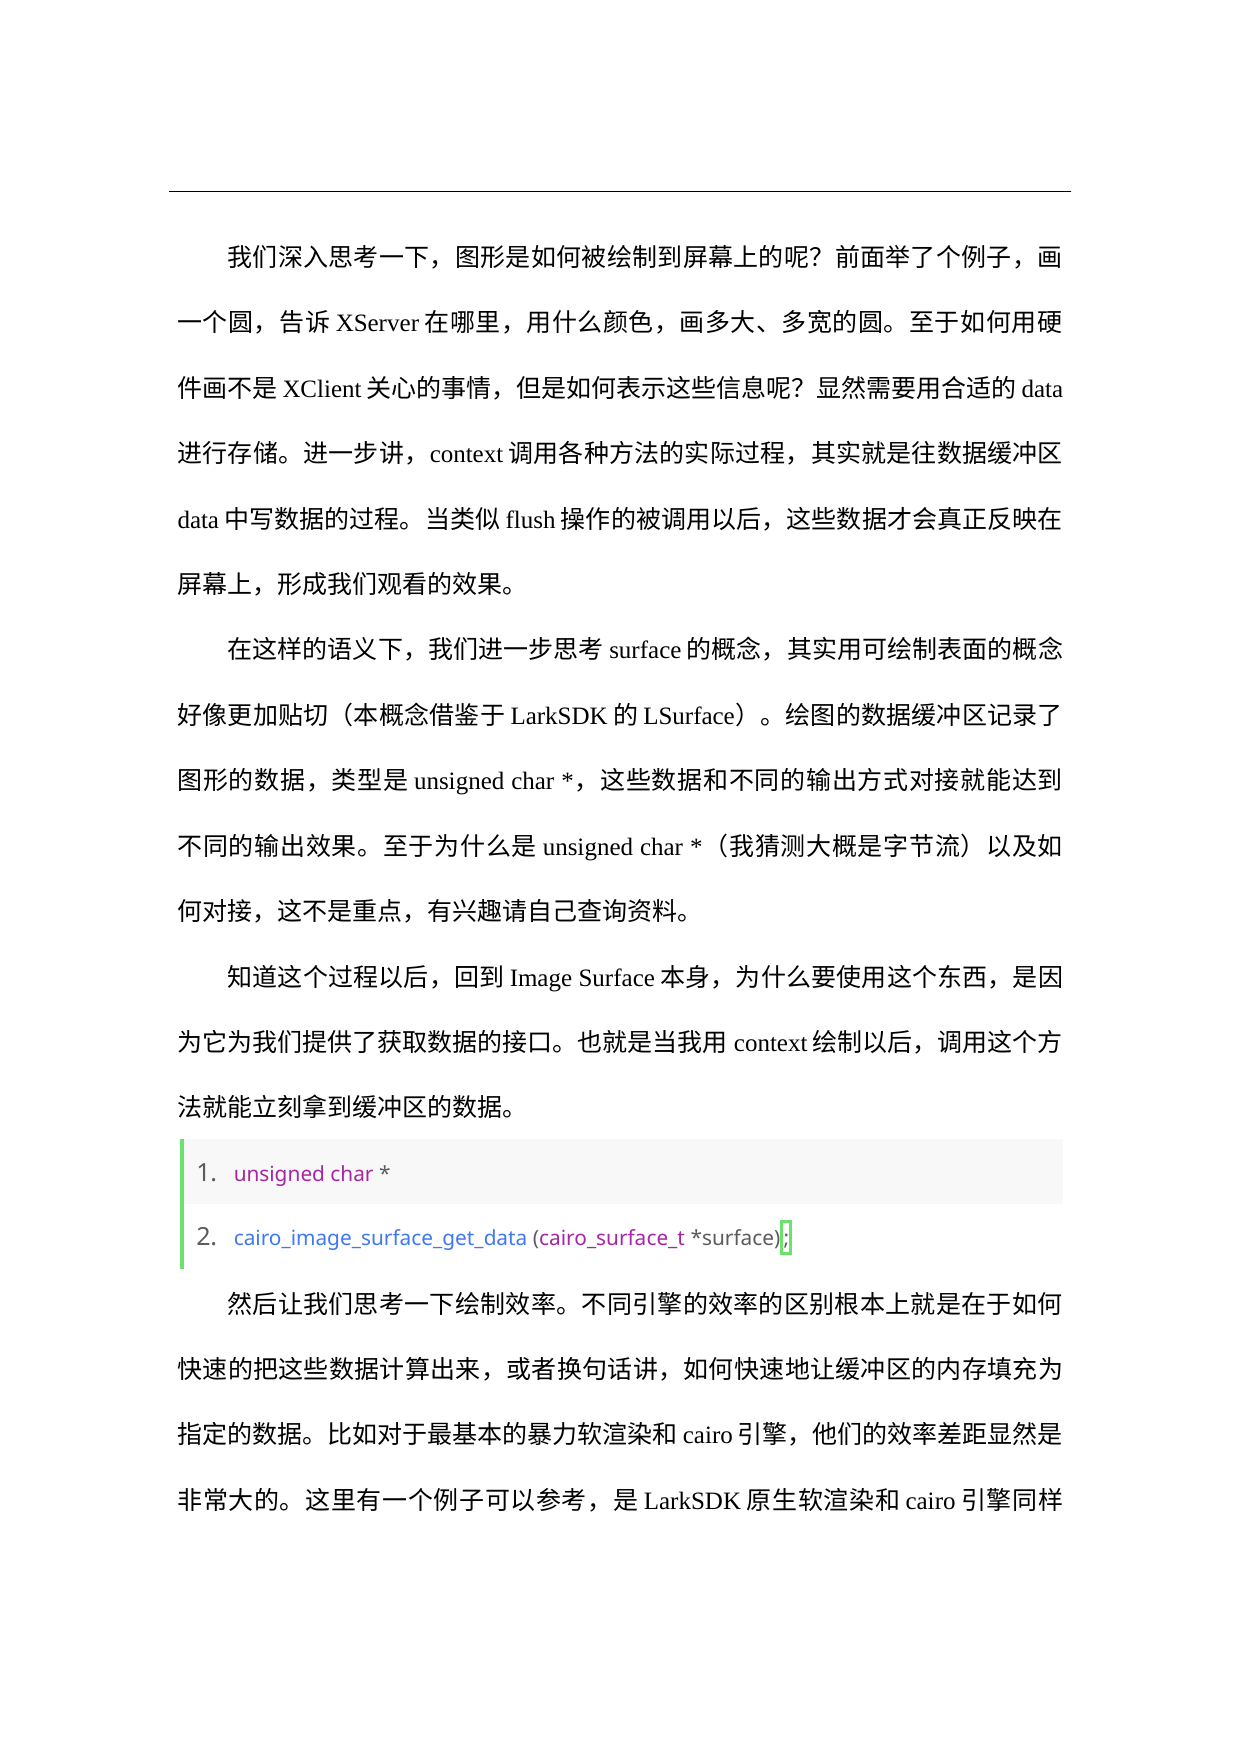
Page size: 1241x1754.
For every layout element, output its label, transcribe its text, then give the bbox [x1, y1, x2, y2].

list unsigned char * [184, 1139, 1063, 1204]
text 在这样的语义下，我们进一步思考surface的概念，其实用可绘制表面的概念好像更加贴切（本概念借鉴于LarkSDK的LSurface）。绘图的数据缓冲区记录了图形的数据，类型是unsigned char *，这些数据和不同的输出方式对接就能达到不同的输出效果。至于为什么是unsigned char *（我猜测大概是字节流）以及如何对接，这不是重点，有兴趣请自己查询资料。 [177, 615, 1063, 942]
text 知道这个过程以后，回到Image Surface本身，为什么要使用这个东西，是因为它为我们提供了获取数据的接口。也就是当我用context绘制以后，调用这个方法就能立刻拿到缓冲区的数据。 [177, 942, 1063, 1139]
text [177, 1269, 1063, 1531]
text 我们深入思考一下，图形是如何被绘制到屏幕上的呢？前面举了个例子，画一个圆，告诉XServer在哪里，用什么颜色，画多大、多宽的圆。至于如何用硬件画不是XClient关心的事情，但是如何表示这些信息呢？显然需要用合适的data进行存储。进一步讲，context调用各种方法的实际过程，其实就是往数据缓冲区data中写数据的过程。当类似flush操作的被调用以后，这些数据才会真正反映在屏幕上，形成我们观看的效果。 [177, 223, 1063, 615]
list cairo_image_surface_get_data (cairo_surface_t *surface); [184, 1204, 1063, 1269]
